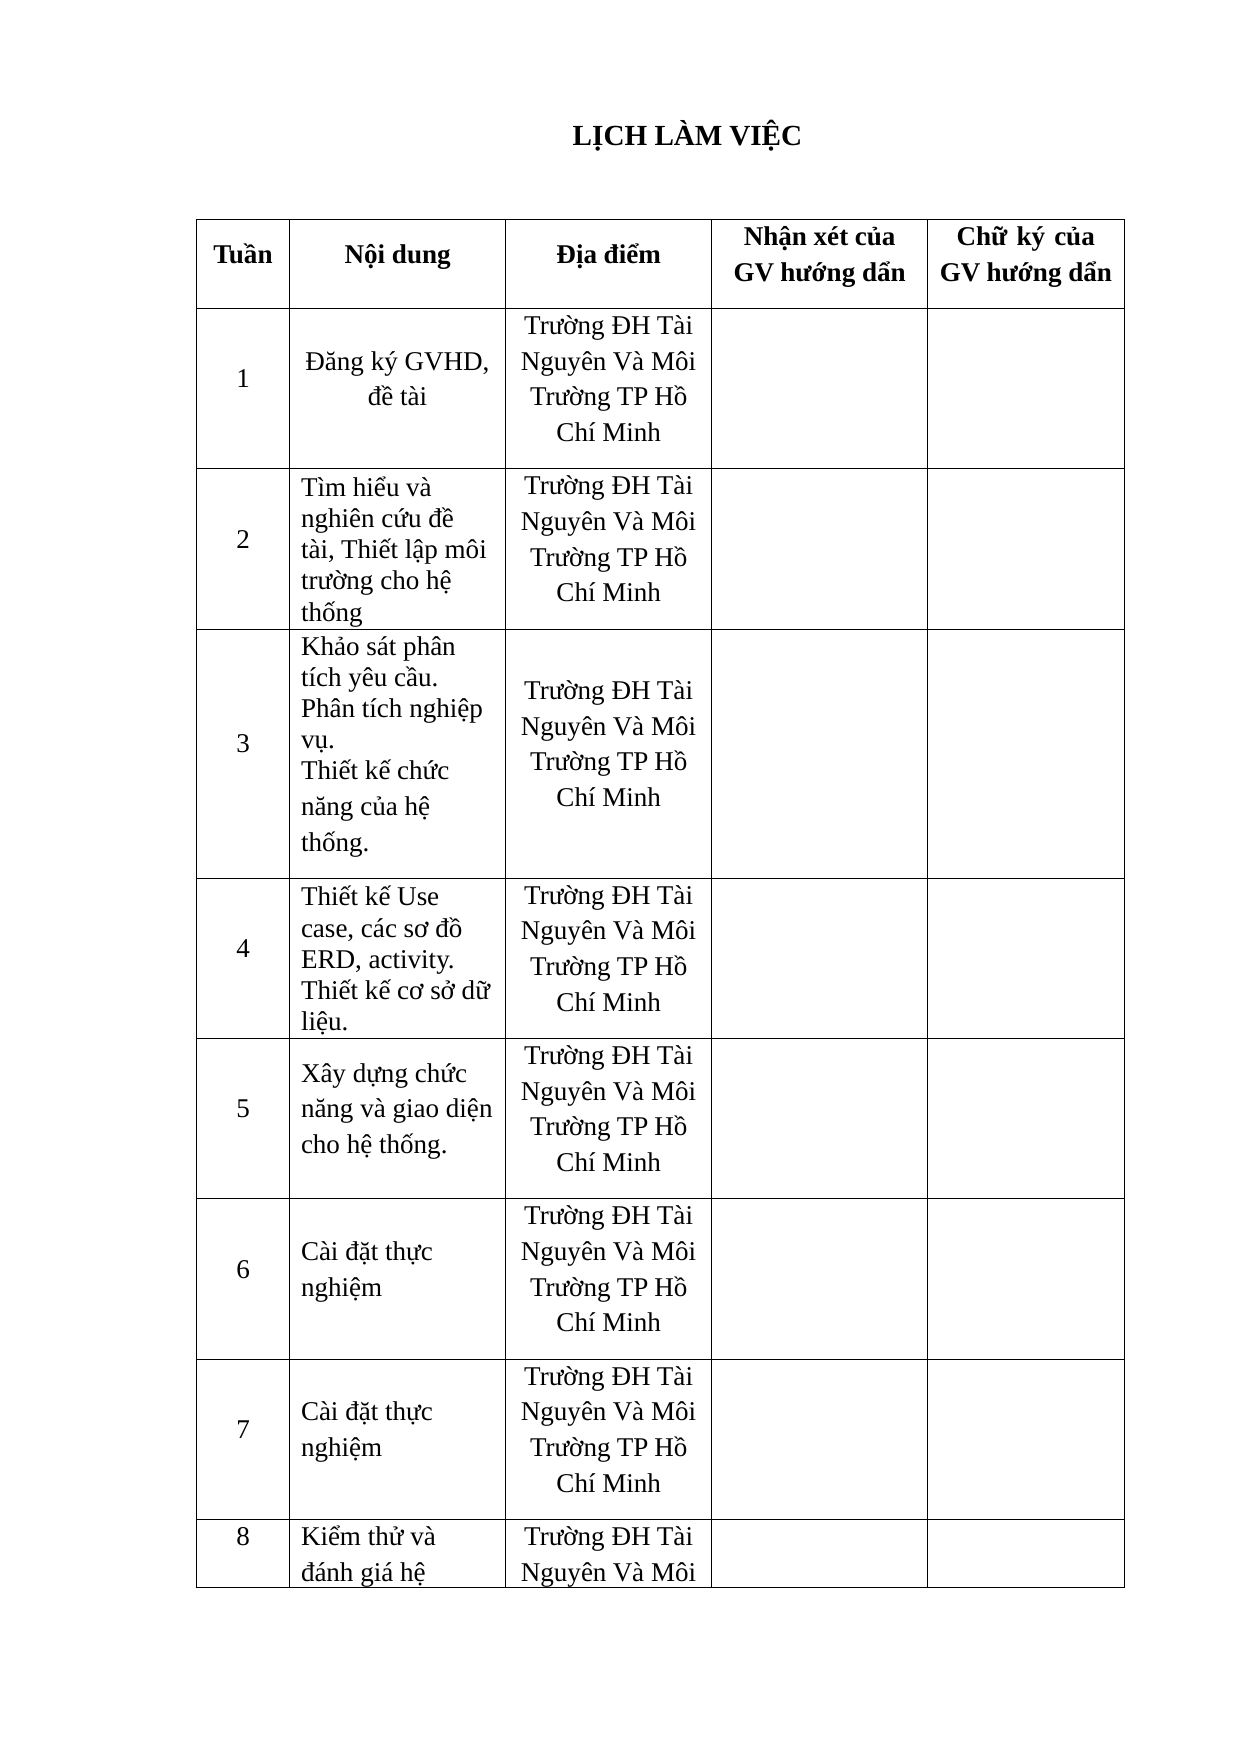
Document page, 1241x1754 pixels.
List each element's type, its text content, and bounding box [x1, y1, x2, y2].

table_cell [928, 1199, 1124, 1359]
table_cell Trường ĐH Tài Nguyên Và Môi Trường TP Hồ Chí Minh [506, 1039, 711, 1198]
table_cell Trường ĐH Tài Nguyên Và Môi Trường TP Hồ Chí Minh [506, 469, 711, 628]
table_header Nhận xét của GV hướng dẩn [712, 220, 927, 308]
table_cell [928, 1520, 1124, 1587]
table_cell [928, 630, 1124, 878]
table_cell 3 [197, 630, 289, 878]
table_cell Trường ĐH Tài Nguyên Và Môi Trường TP Hồ Chí Minh [506, 630, 711, 878]
text LỊCH LÀM VIỆC [252, 118, 1122, 152]
table_cell [712, 630, 927, 878]
table_cell 7 [197, 1360, 289, 1519]
table_cell Cài đặt thực nghiệm [290, 1199, 505, 1359]
table_header Nội dung [290, 220, 505, 308]
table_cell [506, 1520, 711, 1587]
table_cell [712, 1520, 927, 1587]
table_cell [928, 469, 1124, 628]
table_cell 8 [197, 1520, 289, 1587]
table_cell [928, 1039, 1124, 1198]
table_cell [712, 309, 927, 468]
table_header Địa điểm [506, 220, 711, 308]
table_cell [928, 879, 1124, 1038]
table_cell Cài đặt thực nghiệm [290, 1360, 505, 1519]
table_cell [506, 1360, 711, 1519]
table_header Chữ-ký-của GV hướng dẩn [928, 220, 1124, 308]
table_cell Thiết kế Use case, các sơ đồ ERD, activity. Thiết kế cơ sở dữ liệu. [290, 879, 505, 1038]
table_cell Tìm hiểu và nghiên cứu đề tài, Thiết lập môi trường cho hệ thống [290, 469, 505, 628]
table_cell 2 [197, 469, 289, 628]
table_cell Trường ĐH Tài Nguyên Và Môi Trường TP Hồ Chí Minh [506, 309, 711, 468]
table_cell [506, 1199, 711, 1359]
table_cell Khảo sát phân tích yêu cầu. Phân tích nghiệp vụ. Thiết kế chức năng của hệ thống. [290, 630, 505, 878]
table_cell [712, 1360, 927, 1519]
table_cell 4 [197, 879, 289, 1038]
table_cell [712, 1199, 927, 1359]
table_cell 6 [197, 1199, 289, 1359]
table_cell [928, 1360, 1124, 1519]
table_header Tuần [197, 220, 289, 308]
table_cell [712, 879, 927, 1038]
table_cell 5 [197, 1039, 289, 1198]
table_cell Đăng ký GVHD, đề tài [290, 309, 505, 468]
table_cell Trường ĐH Tài Nguyên Và Môi Trường TP Hồ Chí Minh [506, 879, 711, 1038]
table_cell 1 [197, 309, 289, 468]
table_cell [290, 1520, 505, 1587]
table_cell [928, 309, 1124, 468]
table_cell Xây dựng chức năng và giao diện cho hệ thống. [290, 1039, 505, 1198]
table_cell [712, 469, 927, 628]
table_cell [712, 1039, 927, 1198]
